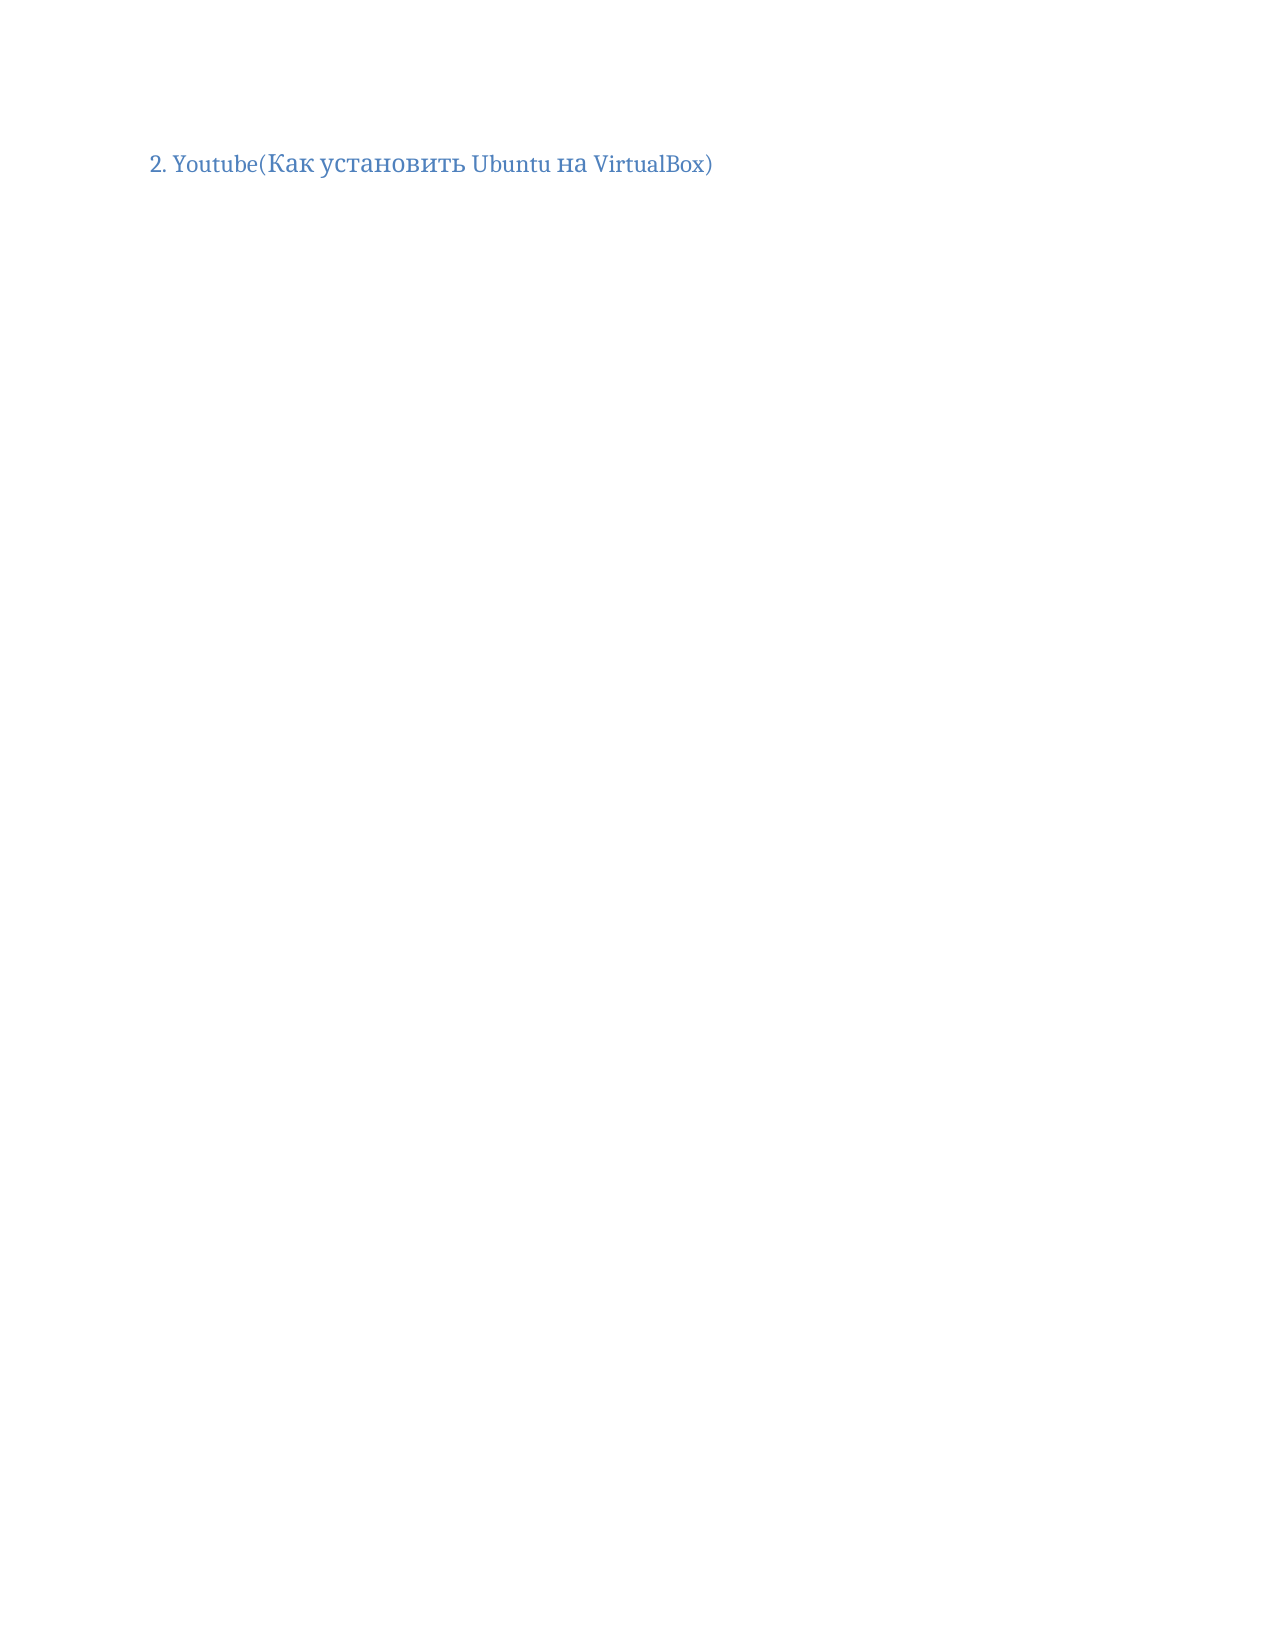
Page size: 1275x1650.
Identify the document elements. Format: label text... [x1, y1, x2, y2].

text 2. Youtube(Как установить Ubuntu на VirtualBox) [150, 150, 1125, 179]
